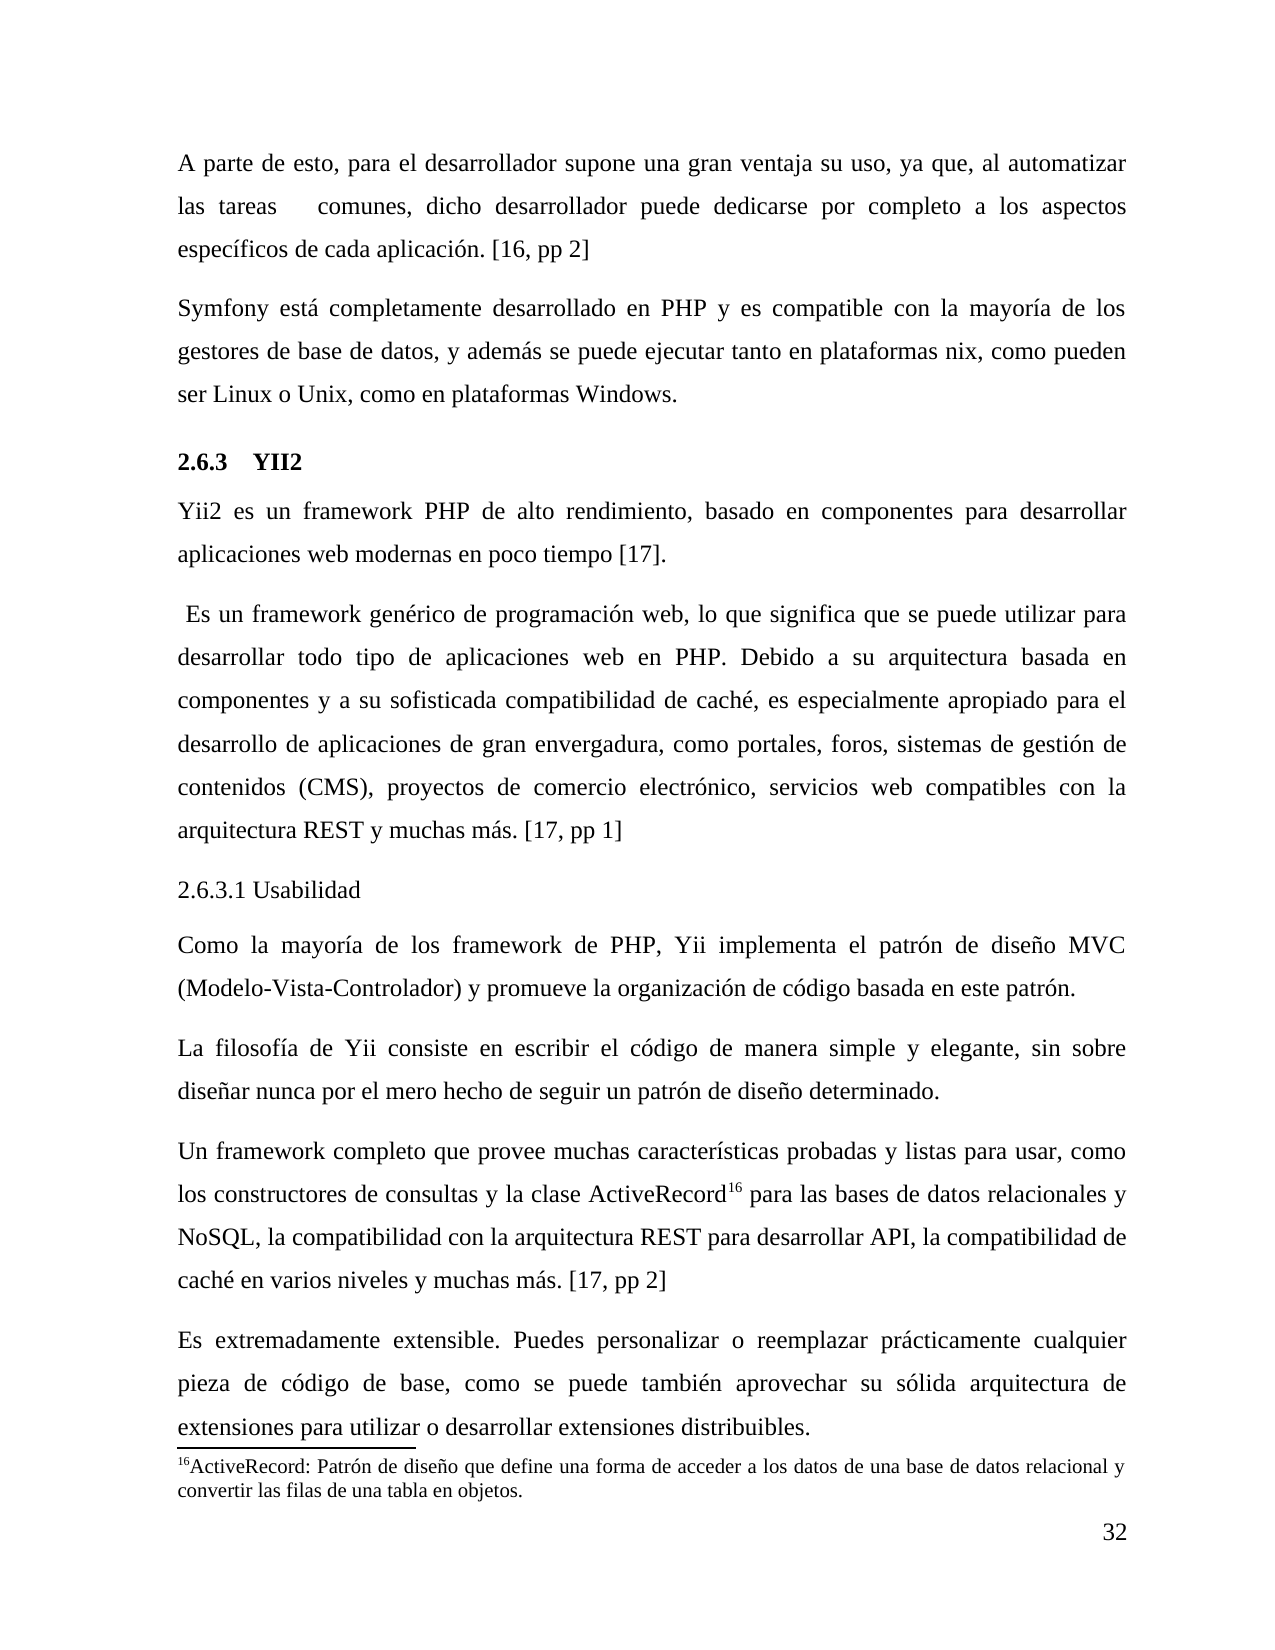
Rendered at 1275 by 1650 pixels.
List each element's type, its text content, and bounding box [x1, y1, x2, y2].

text Es un framework genérico de programación web, lo que significa que se puede utilizar para desarrollar todo tipo de aplicaciones web en PHP. Debido a su arquitectura basada en componentes y a su sofisticada compatibilidad de caché, es especialmente apropiado para el desarrollo de aplicaciones de gran envergadura, como portales, foros, sistemas de gestión de contenidos (CMS), proyectos de comercio electrónico, servicios web compatibles con la arquitectura REST y muchas más. [17, pp 1] [177, 599, 1127, 844]
text La filosofía de Yii consiste en escribir el código de manera simple y elegante, sin sobre diseñar nunca por el mero hecho de seguir un patrón de diseño determinado. [177, 1033, 1127, 1105]
text Un framework completo que provee muchas características probadas y listas para usar, como los constructores de consultas y la clase ActiveRecord para las bases de datos relacionales y NoSQL, la compatibilidad con la arquitectura REST para desarrollar API, la compatibilidad de caché en varios niveles y muchas más. [17, pp 2] [177, 1136, 1127, 1294]
text Como la mayoría de los framework de PHP, Yii implementa el patrón de diseño MVC (Modelo-Vista-Controlador) y promueve la organización de código basada en este patrón. [177, 930, 1127, 1002]
subtitle Usabilidad [177, 875, 1127, 903]
text A parte de esto, para el desarrollador supone una gran ventaja su uso, ya que, al automatizar las tareas comunes, dicho desarrollador puede dedicarse por completo a los aspectos específicos de cada aplicación. [16, pp 2] [177, 148, 1127, 263]
text Symfony está completamente desarrollado en PHP y es compatible con la mayoría de los gestores de base de datos, y además se puede ejecutar tanto en plataformas nix, como pueden ser Linux o Unix, como en plataformas Windows. [177, 293, 1127, 408]
subtitle YII2 [177, 447, 1127, 476]
text Es extremadamente extensible. Puedes personalizar o reemplazar prácticamente cualquier pieza de código de base, como se puede también aprovechar su sólida arquitectura de extensiones para utilizar o desarrollar extensiones distribuibles. [177, 1325, 1127, 1440]
text Yii2 es un framework PHP de alto rendimiento, basado en componentes para desarrollar aplicaciones web modernas en poco tiempo [17]. [177, 496, 1127, 568]
